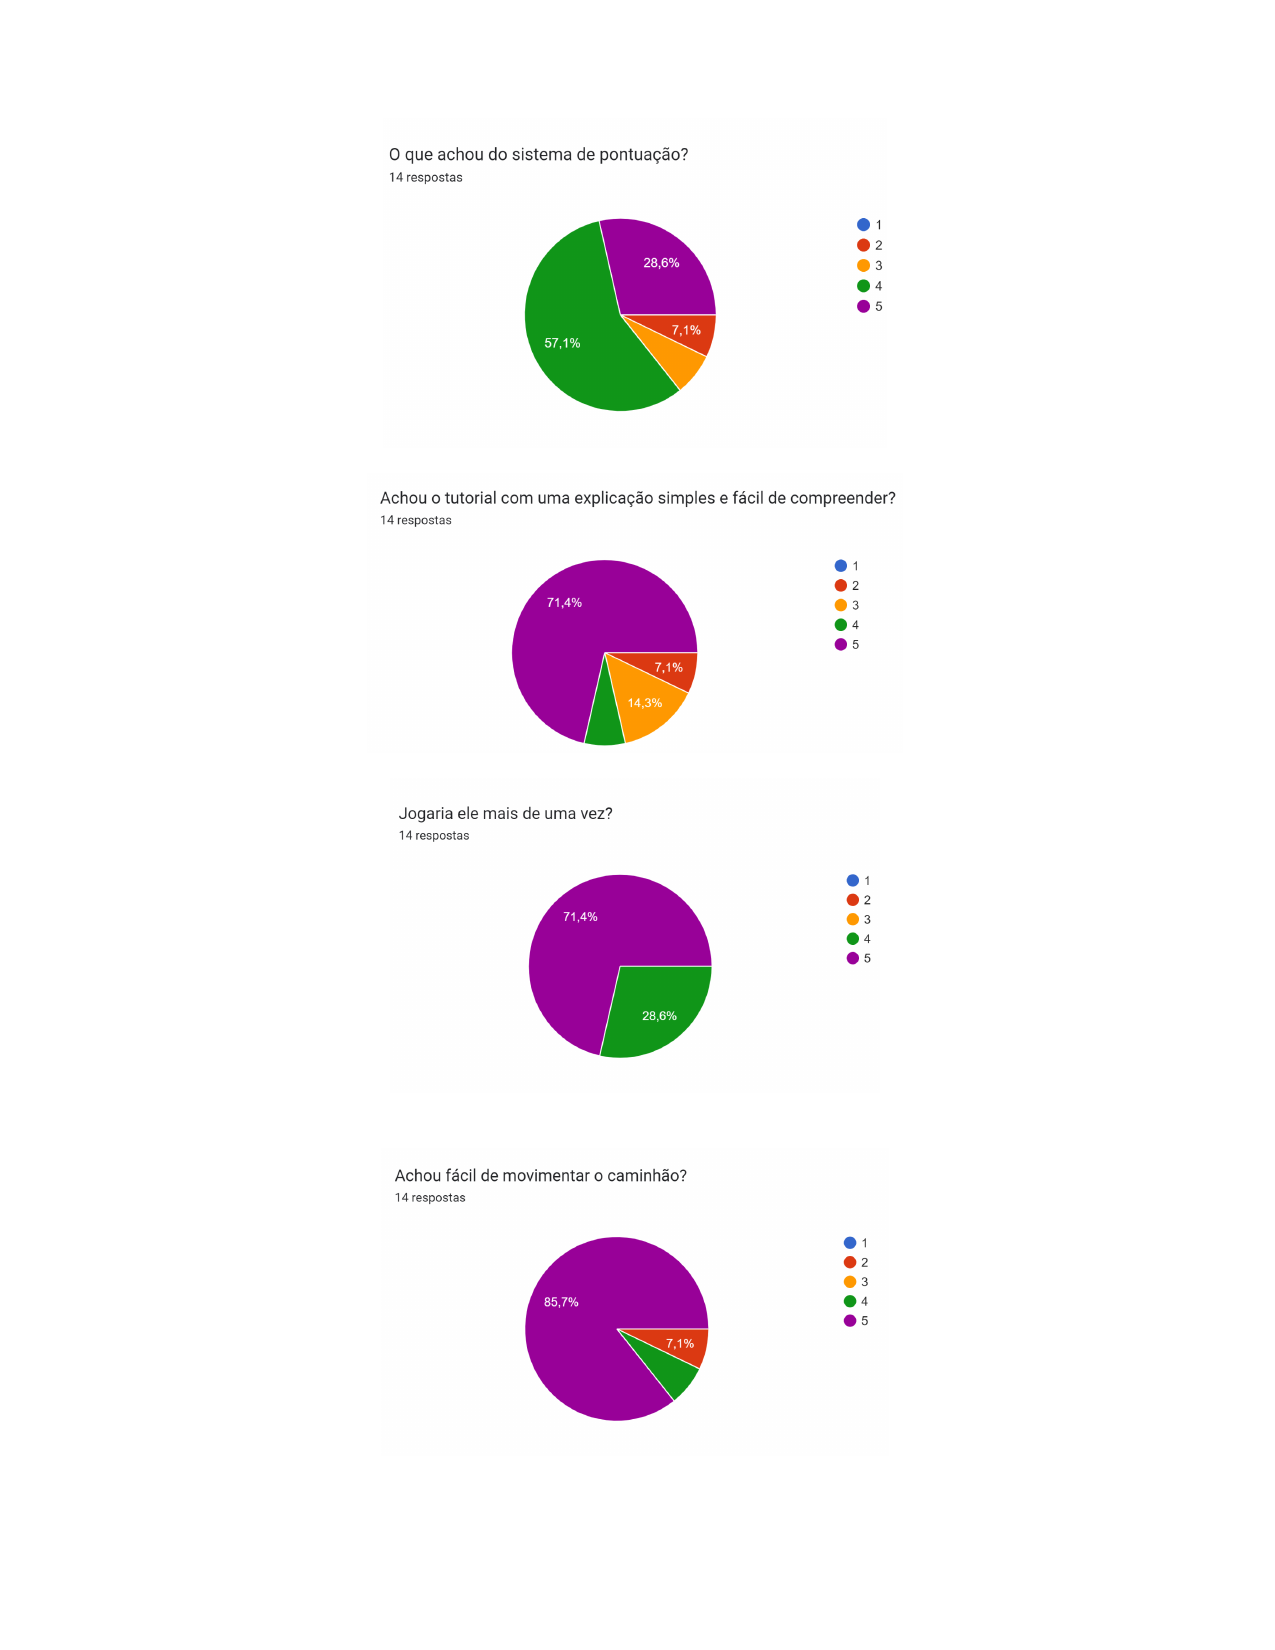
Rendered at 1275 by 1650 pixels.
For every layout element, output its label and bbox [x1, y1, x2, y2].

picture [381, 1148, 889, 1456]
picture [366, 473, 904, 753]
picture [390, 778, 880, 1093]
picture [383, 118, 888, 448]
